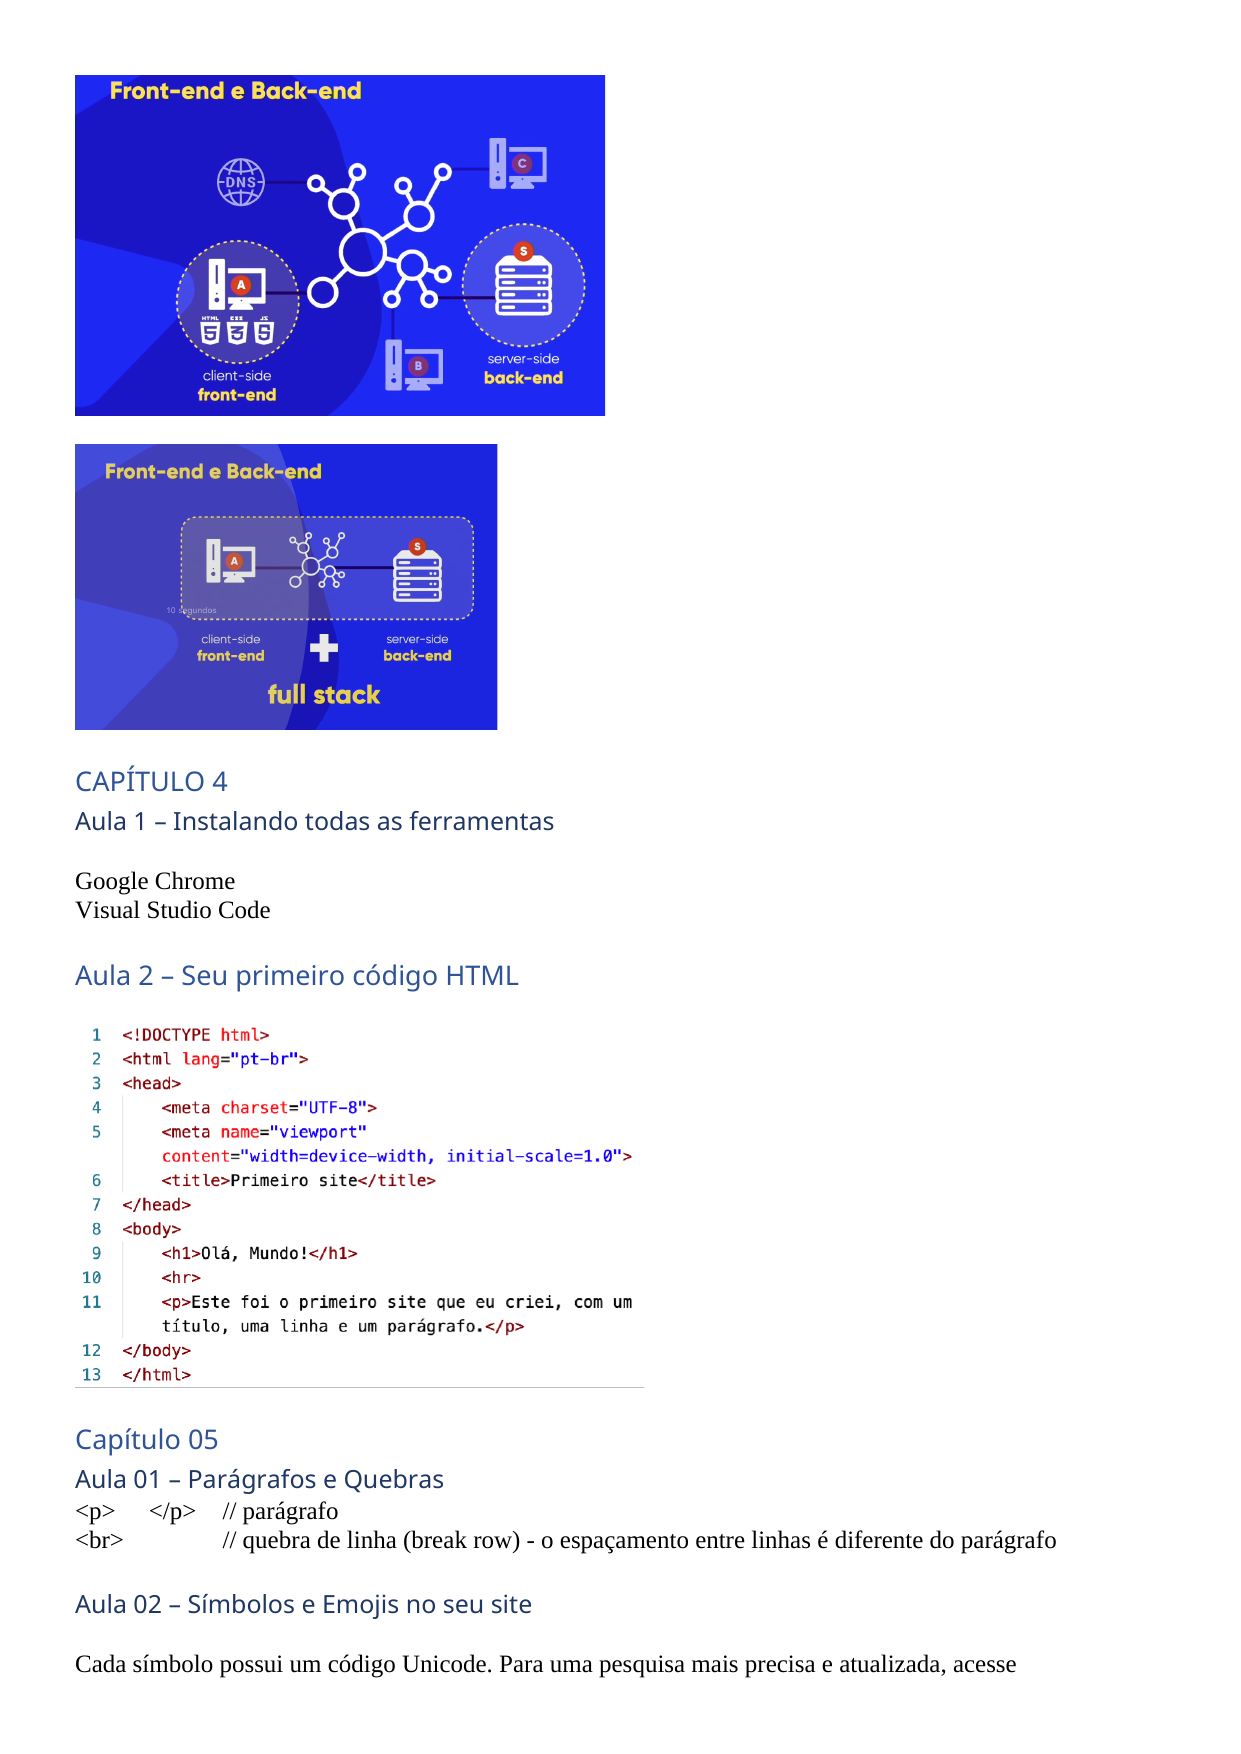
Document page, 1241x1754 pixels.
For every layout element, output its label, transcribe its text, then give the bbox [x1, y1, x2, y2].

text <br> // quebra de linha (break row) - o espaçamento entre linhas é diferente do parágrafo [75, 1525, 1165, 1553]
text Visual Studio Code [75, 895, 1165, 924]
subtitle Aula 01 – Parágrafos e Quebras [75, 1462, 1165, 1496]
subtitle CAPÍTULO 4 [75, 762, 1165, 799]
subtitle Aula 2 – Seu primeiro código HTML [75, 957, 1165, 994]
picture [75, 1022, 645, 1388]
text Google Chrome [75, 866, 1165, 895]
subtitle Aula 1 – Instalando todas as ferramentas [75, 803, 1165, 838]
subtitle Capítulo 05 [75, 1421, 1165, 1458]
picture [75, 75, 605, 416]
subtitle Aula 02 – Símbolos e Emojis no seu site [75, 1586, 1165, 1620]
picture [75, 444, 498, 730]
text Cada símbolo possui um código Unicode. Para uma pesquisa mais precisa e atualizada, acesse [75, 1649, 1165, 1678]
text <p> </p> // parágrafo [75, 1496, 1165, 1525]
